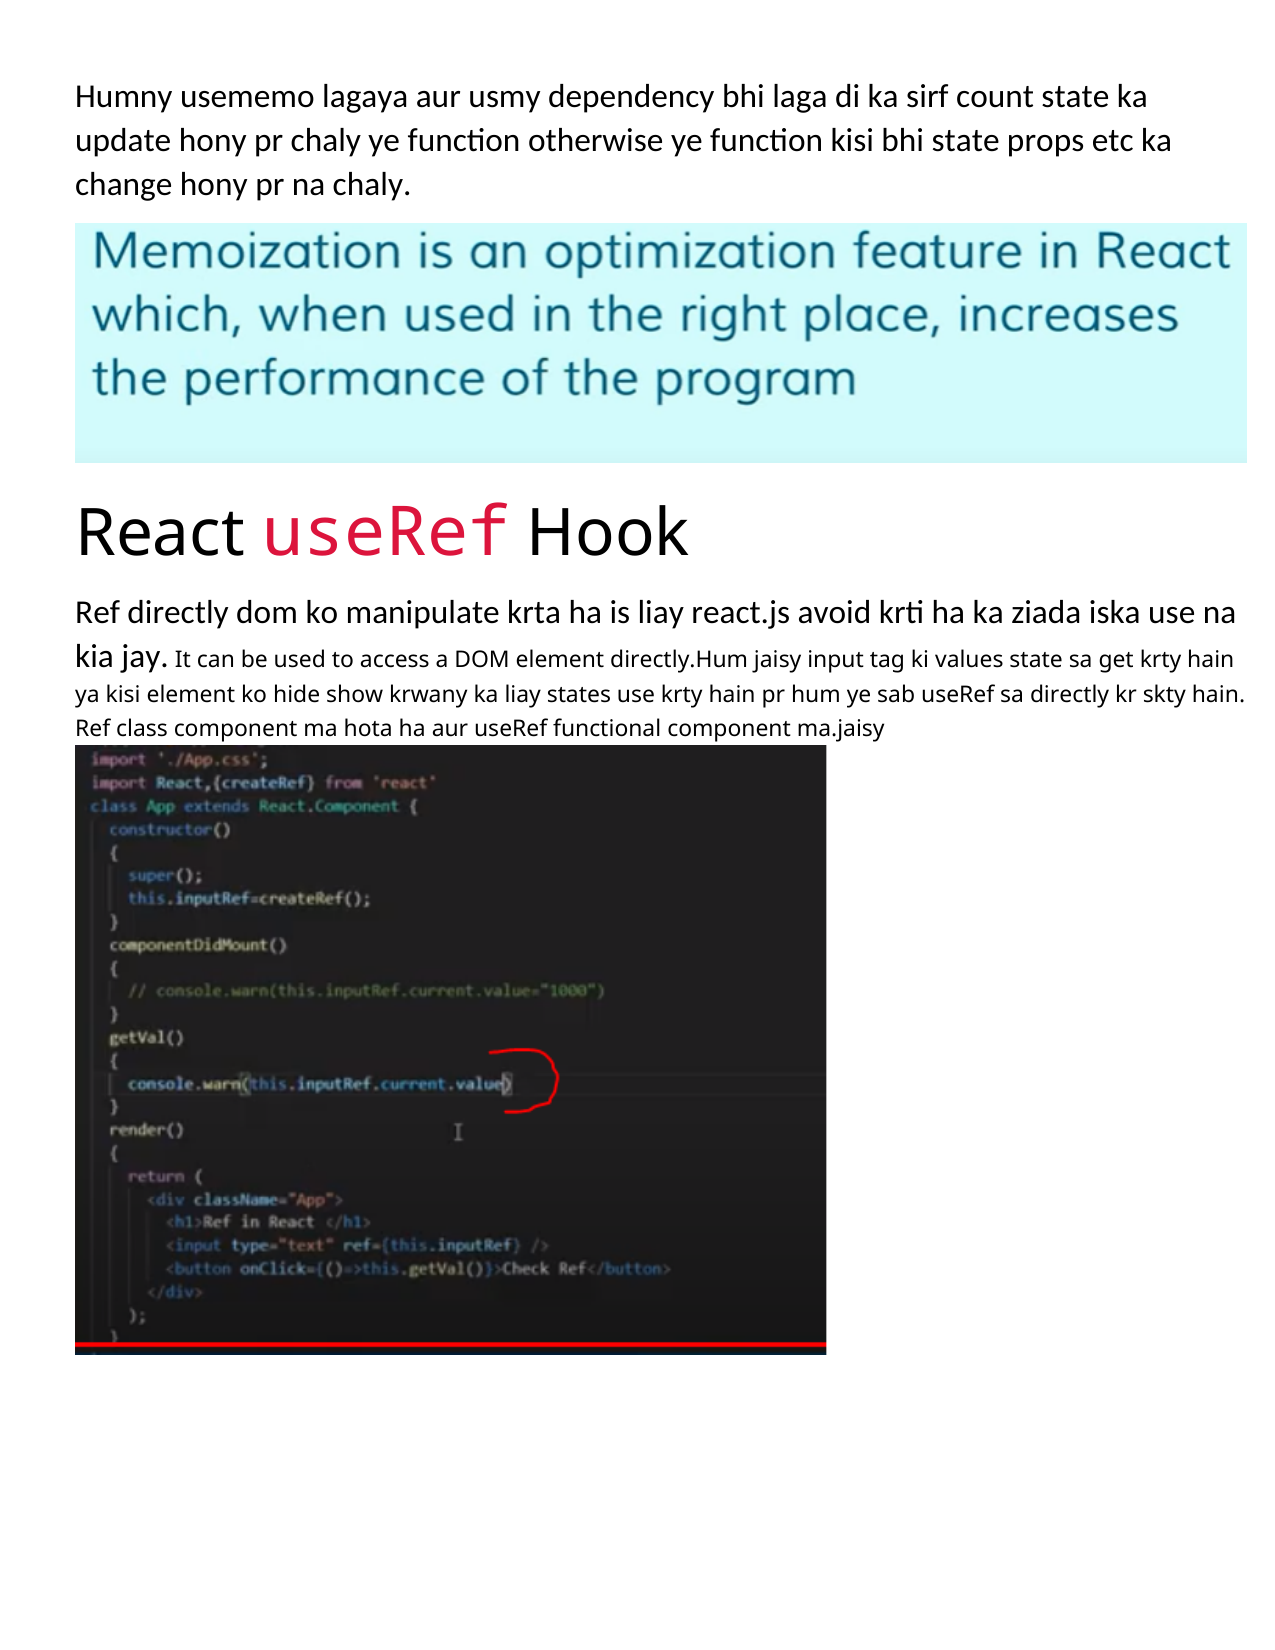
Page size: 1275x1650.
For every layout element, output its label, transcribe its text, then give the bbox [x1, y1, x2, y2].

text Humny usememo lagaya aur usmy dependency bhi laga di ka sirf count state ka update hony pr chaly ye function otherwise ye function kisi bhi state props etc ka change hony pr na chaly. [75, 75, 1247, 204]
picture [75, 745, 827, 1355]
picture [75, 223, 1247, 463]
subtitle React useRef Hook [75, 481, 1247, 575]
